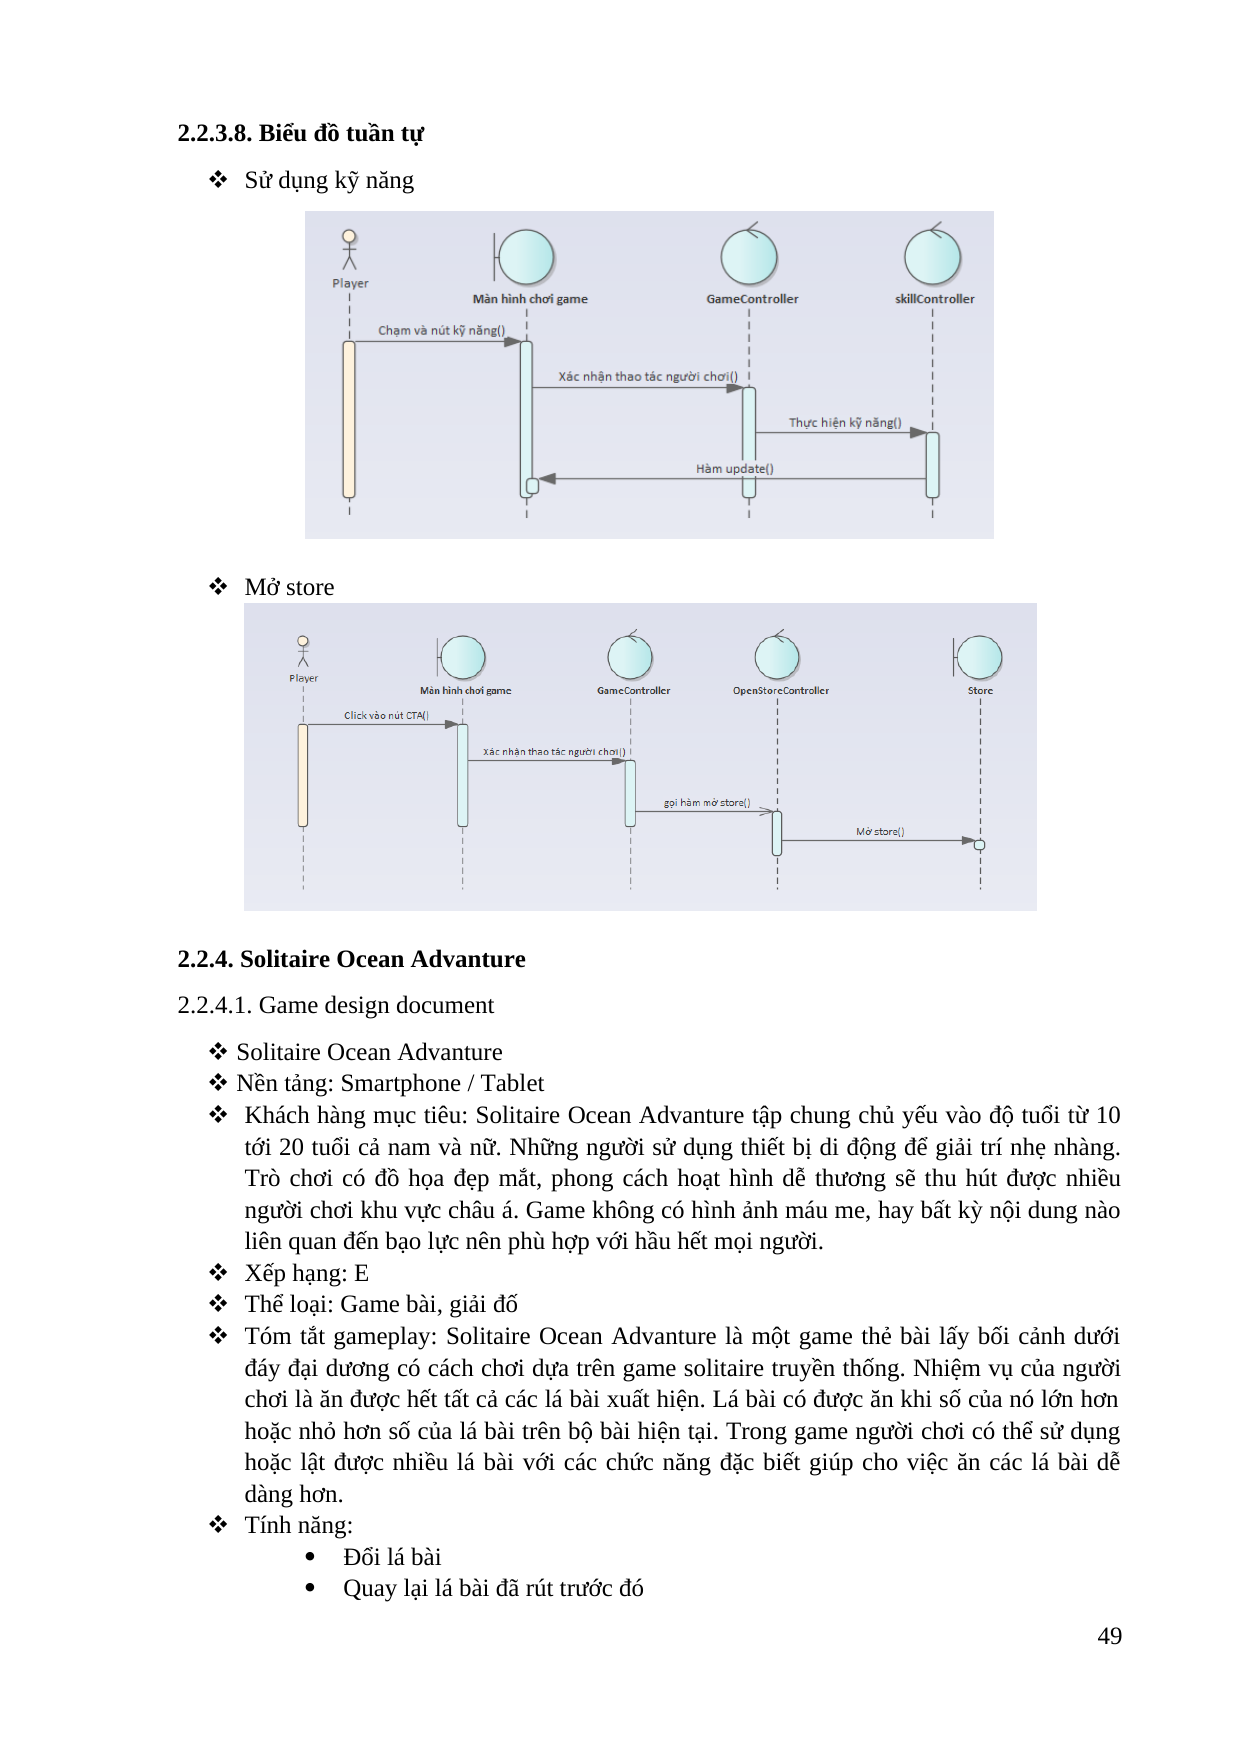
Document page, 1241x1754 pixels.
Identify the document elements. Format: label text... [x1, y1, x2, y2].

picture [244, 603, 1037, 911]
list Đổi lá bài [306, 1542, 1122, 1571]
list Tóm tắt gameplay: Solitaire Ocean Advanture là một game thẻ bài lấy bối cảnh dưới đáy đại dương có cách chơi dựa trên game solitaire truyền thống. Nhiệm vụ của người chơi là ăn được hết tất cả các lá bài xuất hiện. Lá bài có được ăn khi số của nó lớn hơn hoặc nhỏ hơn số của lá bài trên bộ bài hiện tại. Trong game người chơi có thể sử dụng hoặc lật được nhiều lá bài với các chức năng đặc biết giúp cho việc ăn các lá bài dễ dàng hơn. [207, 1321, 1122, 1508]
subtitle 2.2.3.8. Biểu đồ tuần tự [177, 118, 1122, 147]
list Thể loại: Game bài, giải đố [207, 1289, 1122, 1318]
list Mở store [207, 572, 1122, 600]
list Khách hàng mục tiêu: Solitaire Ocean Advanture tập chung chủ yếu vào độ tuổi từ 10 tới 20 tuổi cả nam và nữ. Những người sử dụng thiết bị di động để giải trí nhẹ nhàng. Trò chơi có đồ họa đẹp mắt, phong cách hoạt hình dễ thương sẽ thu hút được nhiều người chơi khu vực châu á. Game không có hình ảnh máu me, hay bất kỳ nội dung nào liên quan đến bạo lực nên phù hợp với hầu hết mọi người. [207, 1100, 1122, 1255]
list Tính năng: [207, 1510, 1122, 1539]
subtitle 2.2.4.1. Game design document [177, 990, 1122, 1019]
list Sử dụng kỹ năng [207, 165, 1122, 193]
list Nền tảng: Smartphone / Tablet [207, 1068, 1122, 1097]
picture [305, 211, 994, 539]
list Solitaire Ocean Advanture [207, 1037, 1122, 1066]
list Xếp hạng: E [207, 1258, 1122, 1287]
subtitle 2.2.4. Solitaire Ocean Advanture [177, 944, 1122, 973]
list Quay lại lá bài đã rút trước đó [306, 1573, 1122, 1602]
